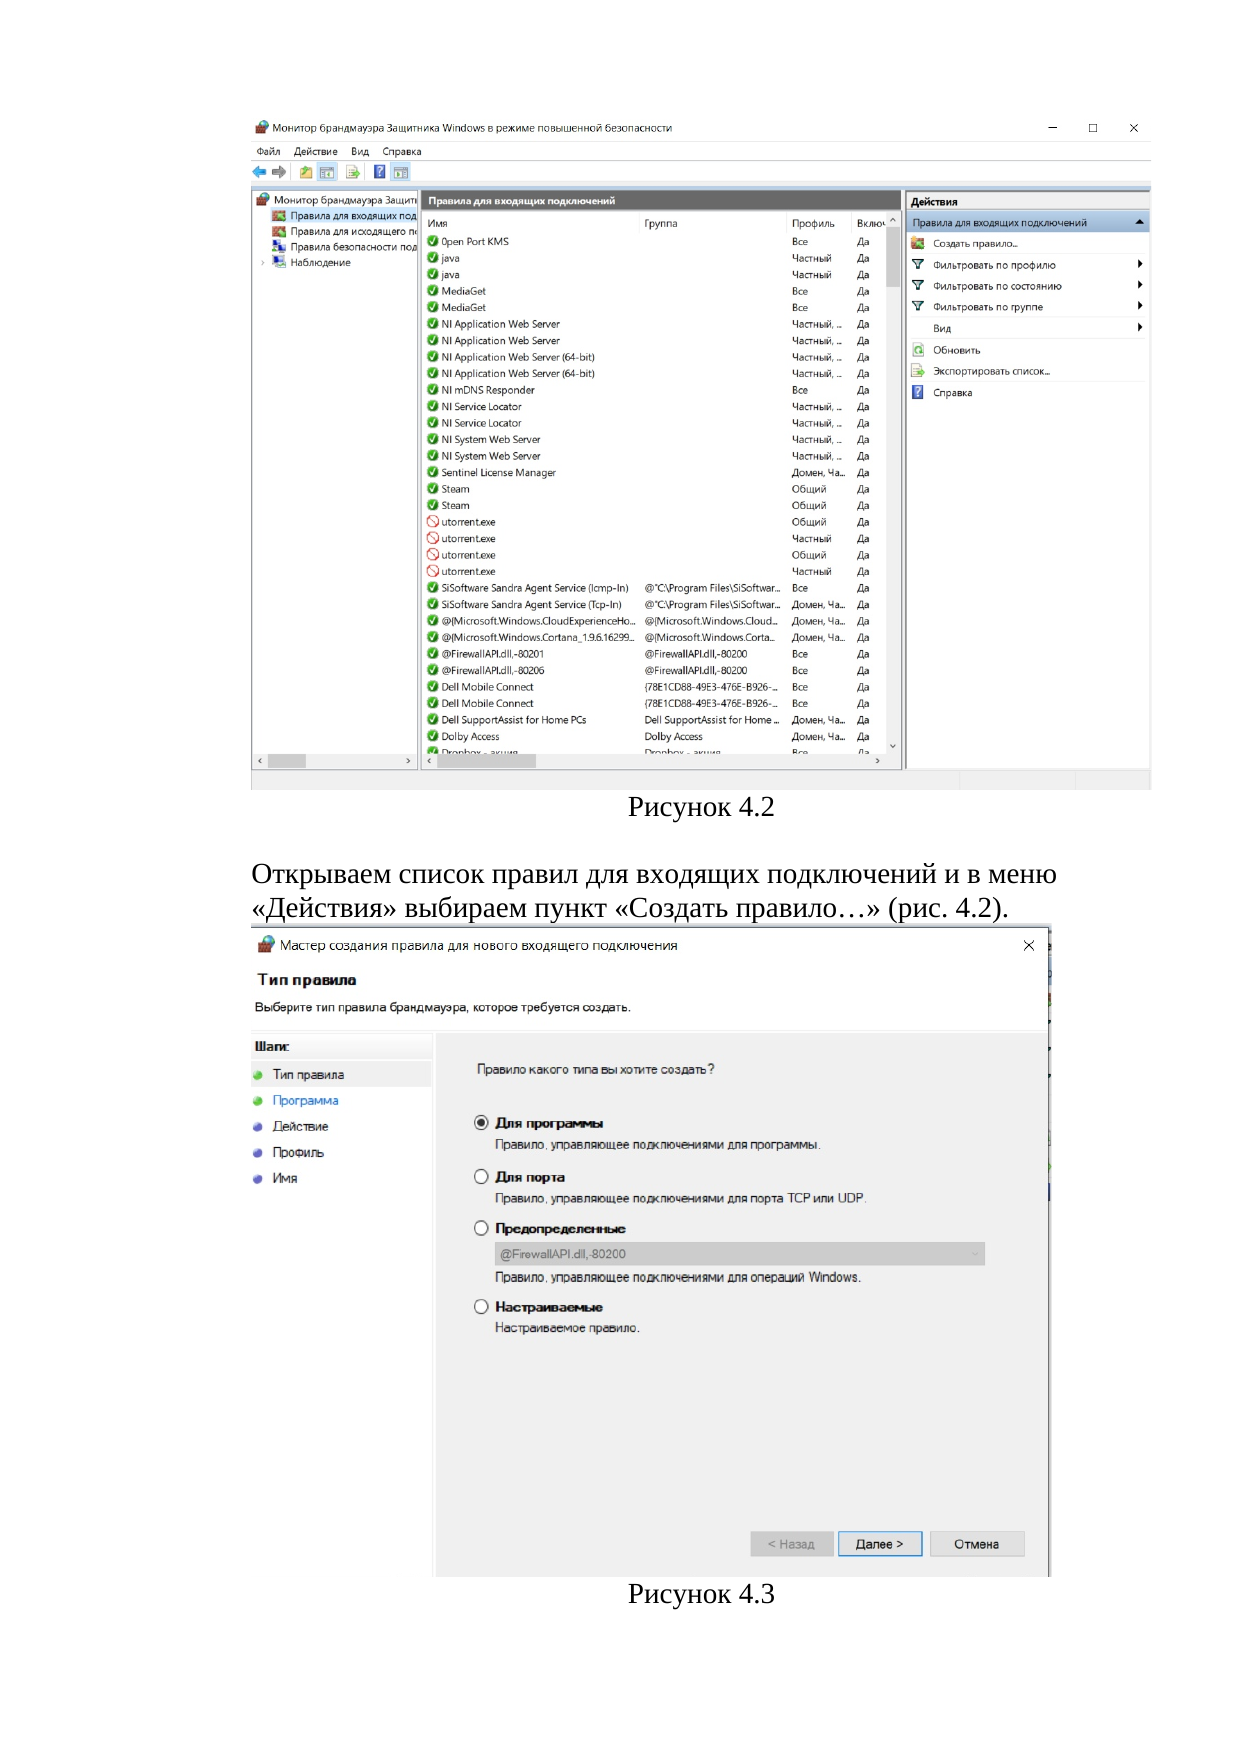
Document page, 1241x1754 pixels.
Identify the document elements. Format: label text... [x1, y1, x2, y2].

list Открываем список правил для входящих подключений и в меню «Действия» выбираем пункт «Создать правило…» (рис. 4.2). [251, 856, 1152, 923]
list Рисунок 4.2 [251, 790, 1152, 823]
picture [251, 923, 1052, 1577]
picture [251, 118, 1152, 790]
list Рисунок 4.3 [251, 1576, 1152, 1609]
